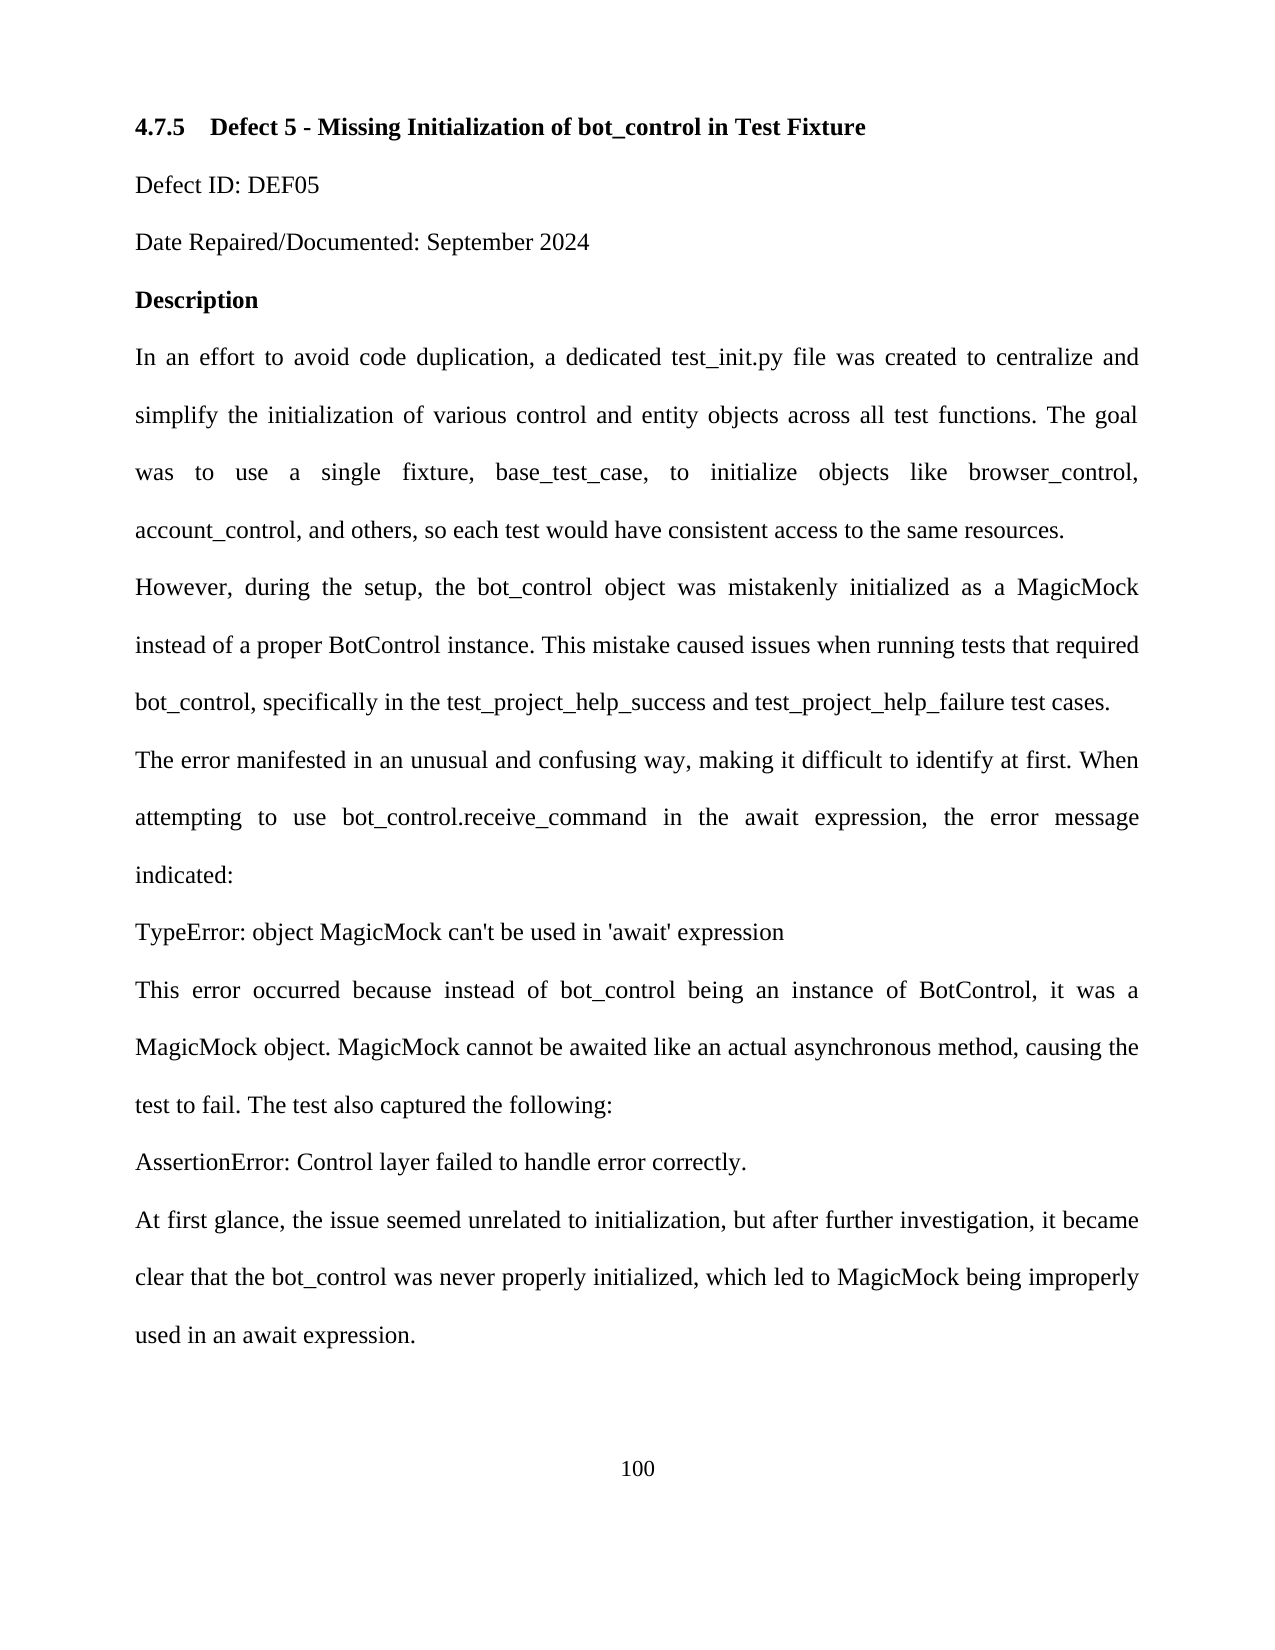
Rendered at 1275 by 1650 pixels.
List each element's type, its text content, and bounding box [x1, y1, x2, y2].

text TypeError: object MagicMock can't be used in 'await' expression [135, 917, 1140, 946]
subtitle Defect 5 - Missing Initialization of bot_control in Test Fixture [135, 112, 1200, 141]
text Date Repaired/Documented: September 2024 [135, 227, 1140, 256]
text In an effort to avoid code duplication, a dedicated test_init.py file was created to centralize and simplify the initialization of various control and entity objects across all test functions. The goal was to use a single fixture, base_test_case, to initialize objects like browser_control, account_control, and others, so each test would have consistent access to the same resources. [135, 342, 1140, 544]
text The error manifested in an unusual and confusing way, making it difficult to identify at first. When attempting to use bot_control.receive_command in the await expression, the error message indicated: [135, 745, 1140, 889]
text At first glance, the issue seemed unrelated to initialization, but after further investigation, it became clear that the bot_control was never properly initialized, which led to MagicMock being improperly used in an await expression. [135, 1205, 1140, 1349]
text This error occurred because instead of bot_control being an instance of BotControl, it was a MagicMock object. MagicMock cannot be awaited like an actual asynchronous method, causing the test to fail. The test also captured the following: [135, 975, 1140, 1119]
subtitle Description [135, 285, 1140, 314]
text However, during the setup, the bot_control object was mistakenly initialized as a MagicMock instead of a proper BotControl instance. This mistake caused issues when running tests that required bot_control, specifically in the test_project_help_success and test_project_help_failure test cases. [135, 572, 1140, 716]
text AssertionError: Control layer failed to handle error correctly. [135, 1147, 1140, 1176]
text Defect ID: DEF05 [135, 170, 1140, 199]
